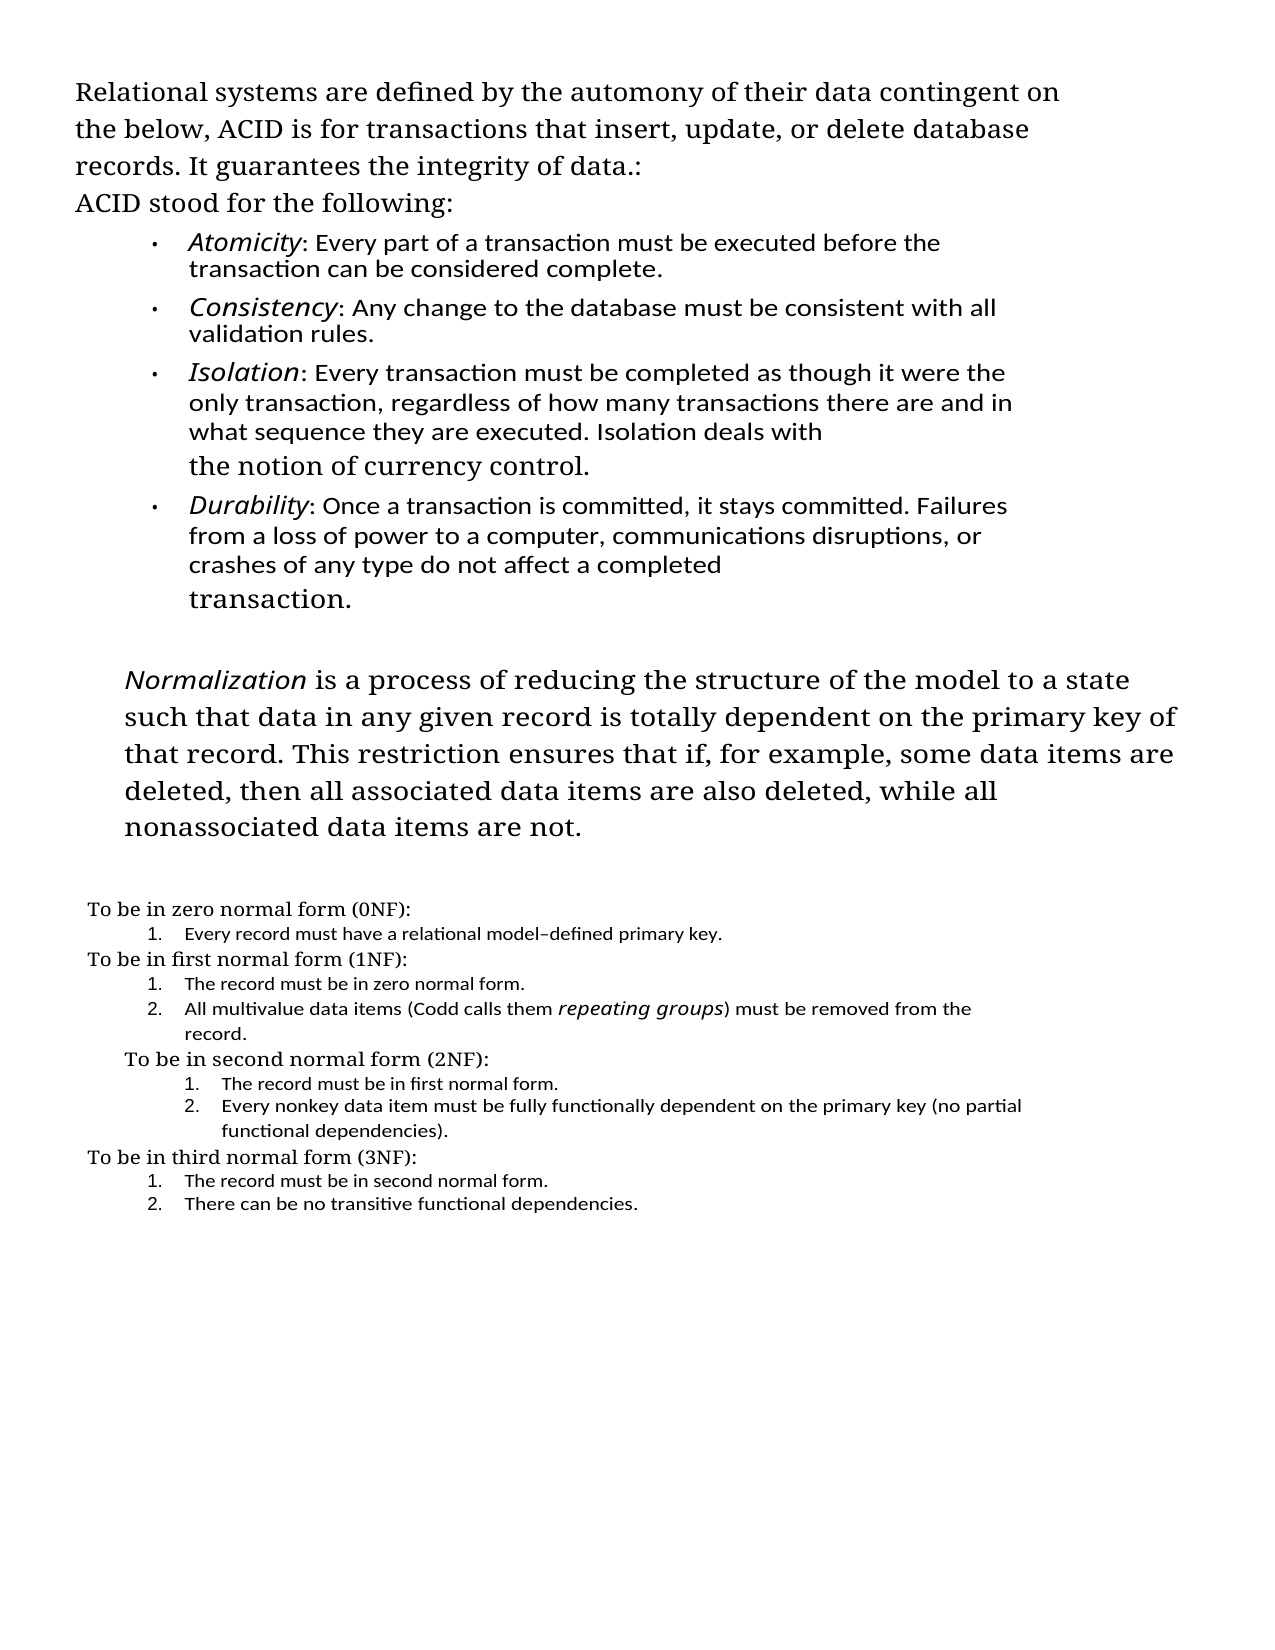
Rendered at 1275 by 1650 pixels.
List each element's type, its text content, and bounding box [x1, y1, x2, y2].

text To be in second normal form (2NF): [124, 1046, 1200, 1072]
text Relational systems are defined by the automony of their data contingent on the below, ACID is for transactions that insert, update, or delete database records. It guarantees the integrity of data.: [75, 75, 1092, 183]
list Every record must have a relational model–defined primary key. [147, 922, 1009, 945]
list Atomicity: Every part of a transaction must be executed before the transaction can be considered complete. [151, 228, 1037, 284]
text ACID stood for the following: [75, 185, 1092, 219]
list All multivalue data items (Codd calls them repeating groups) must be removed from the record. [147, 995, 1017, 1045]
list Isolation: Every transaction must be completed as though it were the only transaction, regardless of how many transactions there are and in what sequence they are executed. Isolation deals with [151, 355, 1029, 447]
text To be in third normal form (3NF): [87, 1144, 1200, 1169]
list There can be no transitive functional dependencies. [147, 1192, 1200, 1215]
text To be in first normal form (1NF): [87, 947, 1200, 972]
list The record must be in second normal form. [147, 1169, 1200, 1192]
list Durability: Once a transaction is committed, it stays committed. Failures from a loss of power to a computer, communications disruptions, or crashes of any type do not affect a completed [151, 489, 1023, 580]
text To be in zero normal form (0NF): [87, 896, 1200, 922]
list Consistency: Any change to the database must be consistent with all validation rules. [151, 293, 1028, 349]
list Every nonkey data item must be fully functionally dependent on the primary key (no partial functional dependencies). [184, 1095, 1058, 1142]
list The record must be in zero normal form. [147, 972, 1200, 995]
text the notion of currency control. [189, 448, 1200, 483]
text Normalization is a process of reducing the structure of the model to a state such that data in any given record is totally dependent on the primary key of that record. This restriction ensures that if, for example, some data items are deleted, then all associated data items are also deleted, while all nonassociated data items are not. [124, 663, 1184, 844]
list The record must be in first normal form. [184, 1072, 1200, 1095]
text transaction. [189, 582, 1200, 616]
